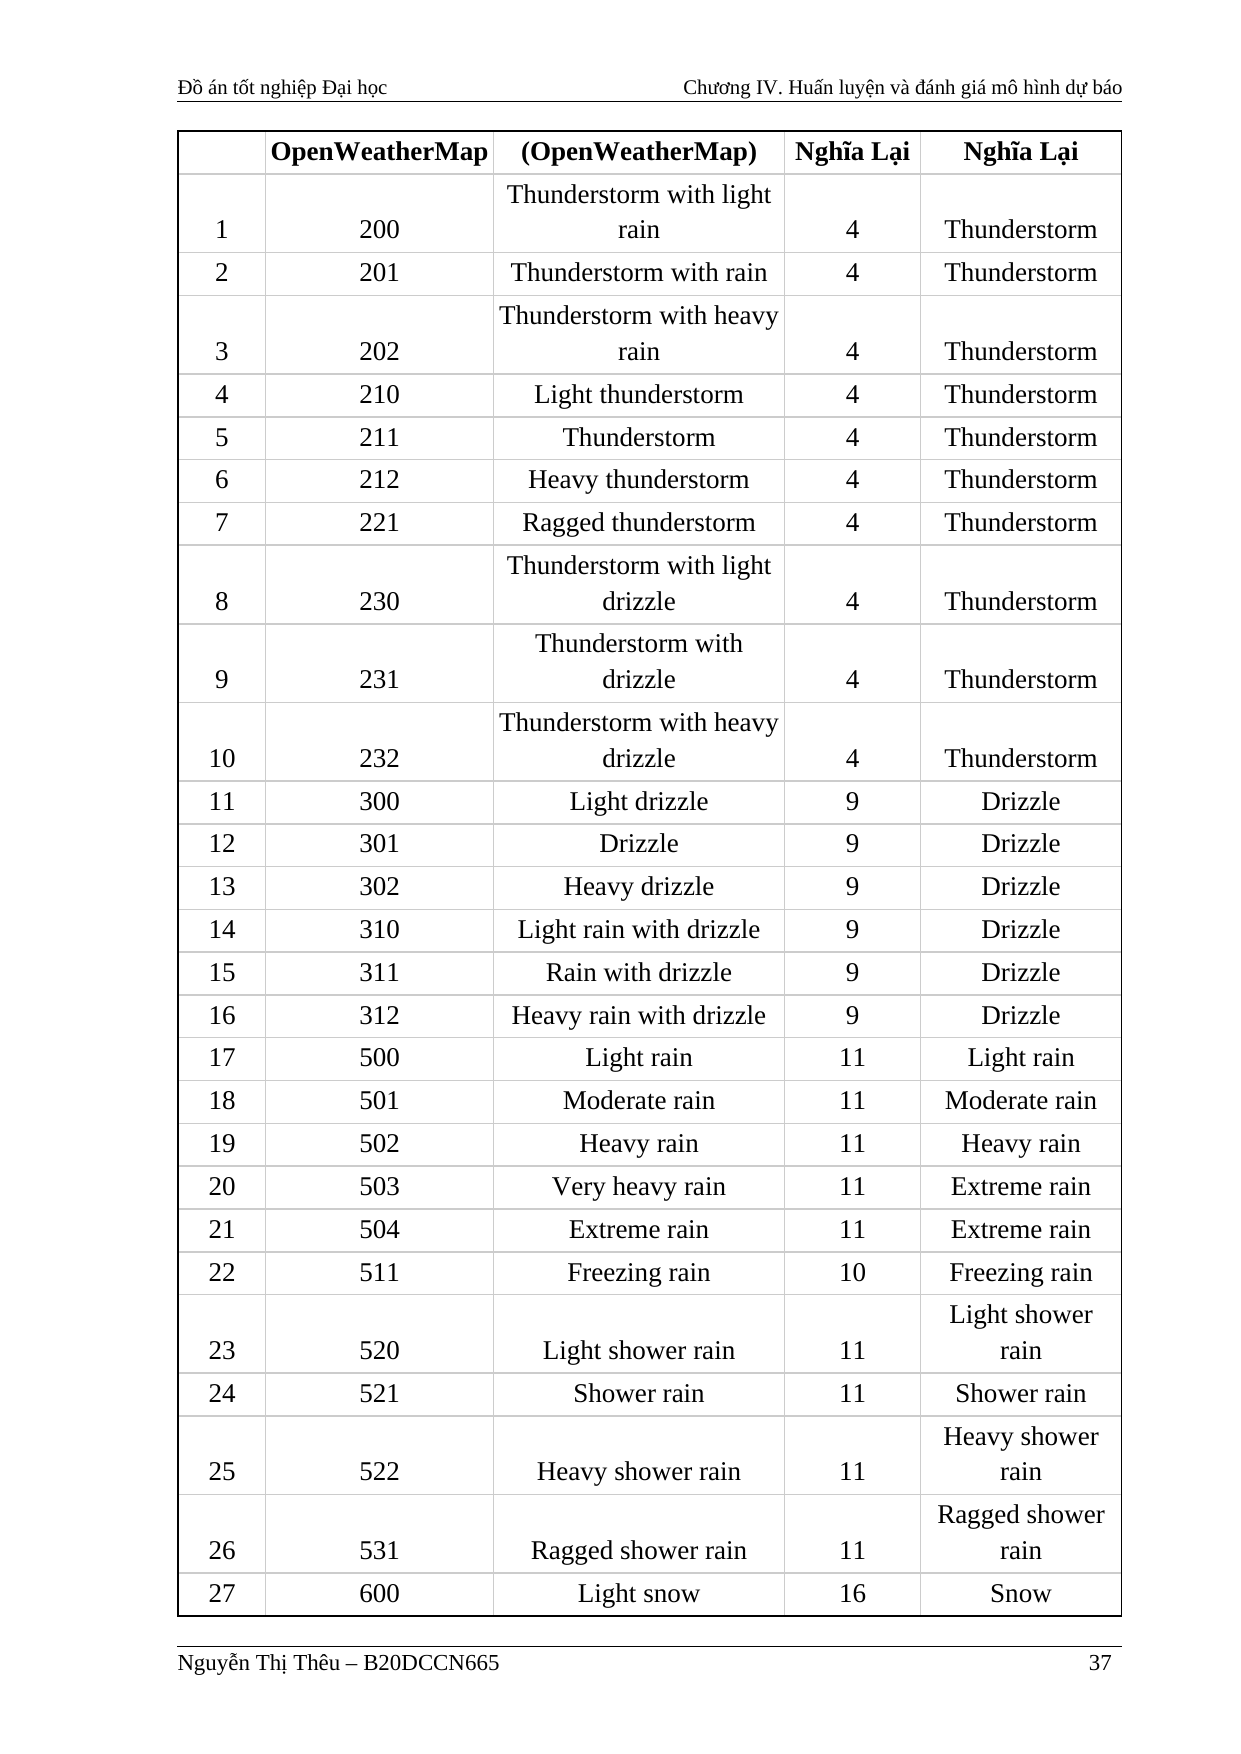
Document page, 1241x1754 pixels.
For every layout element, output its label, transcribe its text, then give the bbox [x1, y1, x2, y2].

table_cell 24 [179, 1374, 265, 1415]
table_cell 211 [266, 418, 493, 459]
table_cell Thunderstorm [921, 460, 1121, 502]
table_cell 14 [179, 910, 265, 951]
table_cell 200 [266, 175, 493, 252]
table_cell 520 [266, 1295, 493, 1372]
table_cell Heavy rain [921, 1124, 1121, 1165]
table_cell 11 [785, 1417, 920, 1494]
table_cell 201 [266, 253, 493, 294]
table_cell 26 [179, 1495, 265, 1572]
table_cell Drizzle [921, 953, 1121, 994]
table_cell Drizzle [921, 867, 1121, 908]
table_cell 11 [785, 1495, 920, 1572]
table_cell 9 [785, 825, 920, 866]
table_cell 11 [785, 1210, 920, 1251]
table_cell Thunderstorm with heavy rain [494, 296, 784, 373]
table_cell 25 [179, 1417, 265, 1494]
table_cell Thunderstorm [921, 175, 1121, 252]
table_cell 6 [179, 460, 265, 502]
table_cell Moderate rain [921, 1081, 1121, 1122]
table_cell 4 [785, 375, 920, 416]
table_cell 27 [179, 1574, 265, 1615]
table_cell 9 [785, 910, 920, 951]
table_cell 9 [179, 625, 265, 701]
table_cell 7 [179, 503, 265, 544]
table_cell 300 [266, 782, 493, 823]
table_cell 13 [179, 867, 265, 908]
table_cell 9 [785, 996, 920, 1037]
table_cell Freezing rain [494, 1253, 784, 1294]
table_cell Light rain with drizzle [494, 910, 784, 951]
table_cell 531 [266, 1495, 493, 1572]
table_cell Thunderstorm with light drizzle [494, 546, 784, 623]
table_cell 9 [785, 782, 920, 823]
table_cell 521 [266, 1374, 493, 1415]
table_cell 11 [785, 1167, 920, 1208]
table_cell Thunderstorm [921, 296, 1121, 373]
table_cell 19 [179, 1124, 265, 1165]
table_cell Thunderstorm [921, 253, 1121, 294]
table_cell 4 [785, 503, 920, 544]
table_cell Drizzle [494, 825, 784, 866]
table_cell 9 [785, 867, 920, 908]
table_cell Thunderstorm [494, 418, 784, 459]
table_cell 312 [266, 996, 493, 1037]
table_cell 302 [266, 867, 493, 908]
table_cell 10 [785, 1253, 920, 1294]
table_cell Heavy rain with drizzle [494, 996, 784, 1037]
table_cell 16 [179, 996, 265, 1037]
table_cell 11 [179, 782, 265, 823]
table_cell 4 [785, 625, 920, 701]
table_cell Thunderstorm with heavy drizzle [494, 703, 784, 780]
table_cell 301 [266, 825, 493, 866]
table_cell 4 [785, 418, 920, 459]
table_cell 600 [266, 1574, 493, 1615]
table_cell 11 [785, 1038, 920, 1080]
table_cell Light shower rain [494, 1295, 784, 1372]
table_cell 9 [785, 953, 920, 994]
table_cell 17 [179, 1038, 265, 1080]
table_cell Light rain [494, 1038, 784, 1080]
table_cell Very heavy rain [494, 1167, 784, 1208]
table_cell 3 [179, 296, 265, 373]
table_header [921, 132, 1121, 173]
table_cell 4 [785, 253, 920, 294]
table_cell Ragged shower rain [494, 1495, 784, 1572]
table_cell Thunderstorm [921, 418, 1121, 459]
table_cell Light drizzle [494, 782, 784, 823]
table_cell 500 [266, 1038, 493, 1080]
table_cell Extreme rain [921, 1167, 1121, 1208]
table_cell 16 [785, 1574, 920, 1615]
table_cell Heavy thunderstorm [494, 460, 784, 502]
table_cell 23 [179, 1295, 265, 1372]
table_cell 18 [179, 1081, 265, 1122]
table_cell Thunderstorm [921, 625, 1121, 701]
table_cell 4 [785, 296, 920, 373]
table_cell Thunderstorm with light rain [494, 175, 784, 252]
table_cell 311 [266, 953, 493, 994]
table_cell Moderate rain [494, 1081, 784, 1122]
table_cell Drizzle [921, 910, 1121, 951]
table_cell 501 [266, 1081, 493, 1122]
table_cell Heavy drizzle [494, 867, 784, 908]
table_cell Drizzle [921, 996, 1121, 1037]
table_cell 2 [179, 253, 265, 294]
table_cell Drizzle [921, 825, 1121, 866]
table_cell Extreme rain [494, 1210, 784, 1251]
table_cell Heavy rain [494, 1124, 784, 1165]
table_cell Shower rain [921, 1374, 1121, 1415]
table_cell 20 [179, 1167, 265, 1208]
table_cell 11 [785, 1124, 920, 1165]
table_cell 221 [266, 503, 493, 544]
table_cell 511 [266, 1253, 493, 1294]
table_cell 11 [785, 1374, 920, 1415]
table_cell Thunderstorm [921, 546, 1121, 623]
table_cell 4 [785, 546, 920, 623]
table_cell 202 [266, 296, 493, 373]
table_cell 502 [266, 1124, 493, 1165]
table_cell Heavy shower rain [494, 1417, 784, 1494]
table_cell Ragged thunderstorm [494, 503, 784, 544]
table_cell Snow [921, 1574, 1121, 1615]
table_cell Thunderstorm [921, 503, 1121, 544]
table_cell 21 [179, 1210, 265, 1251]
table_cell 503 [266, 1167, 493, 1208]
table_header STT [179, 132, 265, 173]
table_cell 4 [785, 460, 920, 502]
table_cell 22 [179, 1253, 265, 1294]
table_cell Shower rain [494, 1374, 784, 1415]
table_cell Drizzle [921, 782, 1121, 823]
table_cell Rain with drizzle [494, 953, 784, 994]
table_cell 210 [266, 375, 493, 416]
table_cell 5 [179, 418, 265, 459]
table_cell 11 [785, 1081, 920, 1122]
table_cell Thunderstorm with drizzle [494, 625, 784, 701]
table_cell 231 [266, 625, 493, 701]
table_cell 1 [179, 175, 265, 252]
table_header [494, 132, 784, 173]
table_cell 8 [179, 546, 265, 623]
table_cell 212 [266, 460, 493, 502]
table_cell 4 [785, 703, 920, 780]
table_cell 15 [179, 953, 265, 994]
table_header Mã Định Nghĩa Lại [785, 132, 920, 173]
table_cell Thunderstorm [921, 703, 1121, 780]
table_cell 522 [266, 1417, 493, 1494]
table_cell 232 [266, 703, 493, 780]
table_cell 12 [179, 825, 265, 866]
table_cell Light rain [921, 1038, 1121, 1080]
table_cell 4 [785, 175, 920, 252]
table_cell Thunderstorm with rain [494, 253, 784, 294]
table_cell 504 [266, 1210, 493, 1251]
table_header Mã OpenWeatherMap [266, 132, 493, 173]
table_cell 10 [179, 703, 265, 780]
table_cell Light shower rain [921, 1295, 1121, 1372]
table_cell Extreme rain [921, 1210, 1121, 1251]
table_cell 11 [785, 1295, 920, 1372]
table_cell Light snow [494, 1574, 784, 1615]
table_cell 230 [266, 546, 493, 623]
table_cell Ragged shower rain [921, 1495, 1121, 1572]
table_cell 4 [179, 375, 265, 416]
table_cell Light thunderstorm [494, 375, 784, 416]
table_cell Freezing rain [921, 1253, 1121, 1294]
table_cell 310 [266, 910, 493, 951]
table_cell Thunderstorm [921, 375, 1121, 416]
table_cell Heavy shower rain [921, 1417, 1121, 1494]
